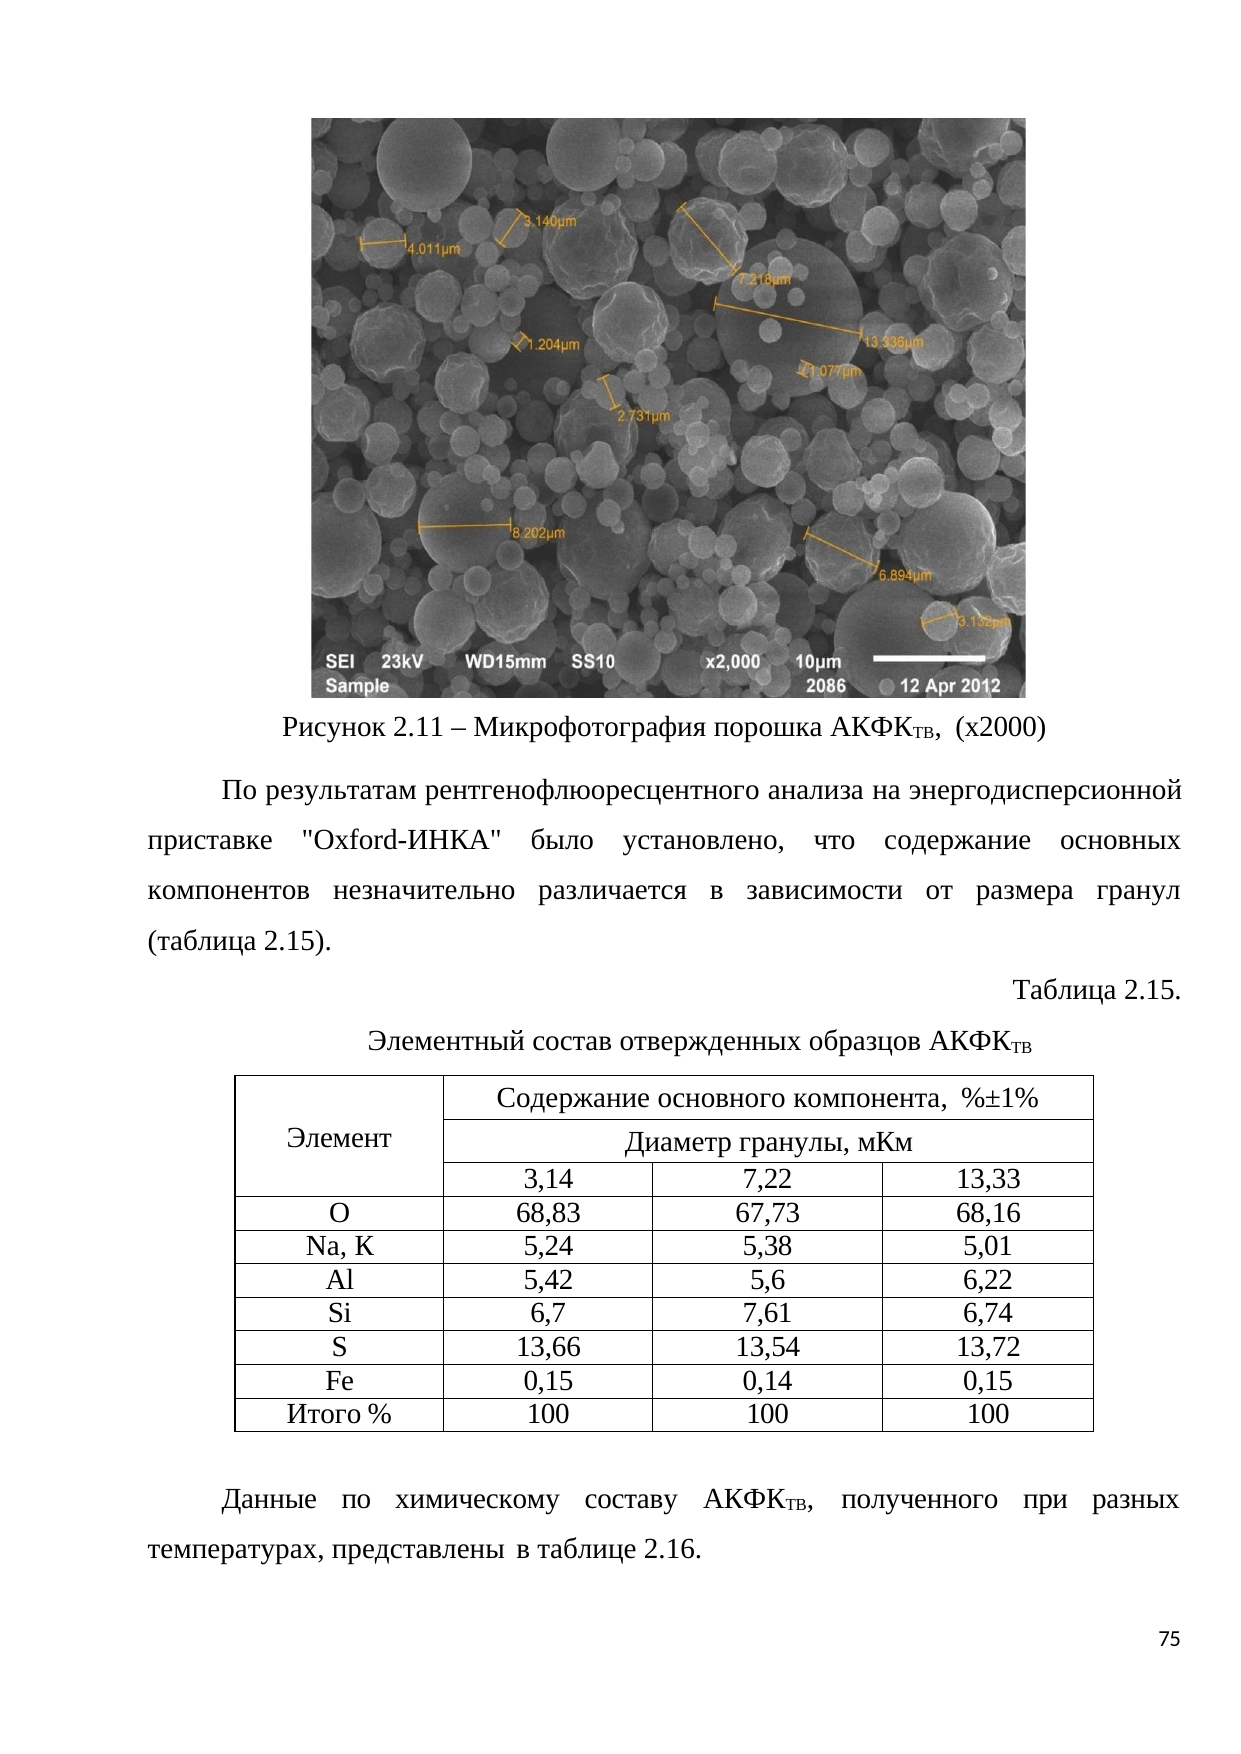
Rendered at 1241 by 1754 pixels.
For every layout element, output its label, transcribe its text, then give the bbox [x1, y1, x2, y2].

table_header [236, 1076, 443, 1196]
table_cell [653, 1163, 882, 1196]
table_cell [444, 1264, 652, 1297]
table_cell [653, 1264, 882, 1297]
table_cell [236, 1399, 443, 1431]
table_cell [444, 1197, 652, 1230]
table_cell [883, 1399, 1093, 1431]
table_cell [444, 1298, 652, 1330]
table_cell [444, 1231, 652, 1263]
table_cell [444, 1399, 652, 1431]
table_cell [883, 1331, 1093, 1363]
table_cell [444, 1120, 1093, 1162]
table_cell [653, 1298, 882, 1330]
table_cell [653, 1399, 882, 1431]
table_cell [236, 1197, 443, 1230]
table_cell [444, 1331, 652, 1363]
text Рисунок 2.11 – Микрофотография порошка АКФКТВ, (х2000) [132, 709, 1196, 742]
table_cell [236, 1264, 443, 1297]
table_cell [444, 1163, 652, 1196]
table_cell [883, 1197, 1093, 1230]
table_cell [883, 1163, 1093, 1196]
text Таблица 2.15. [118, 973, 1182, 1006]
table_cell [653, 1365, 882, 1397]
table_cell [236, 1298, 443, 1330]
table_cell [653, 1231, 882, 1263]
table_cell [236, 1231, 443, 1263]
picture [311, 118, 1026, 698]
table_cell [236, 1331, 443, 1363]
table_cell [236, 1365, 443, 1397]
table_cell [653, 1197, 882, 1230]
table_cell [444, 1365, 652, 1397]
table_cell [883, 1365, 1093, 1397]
text Данные по химическому составу АКФКТВ, полученного при разных температурах, представлены в таблице 2.16. [147, 1481, 1182, 1565]
text Элементный состав отвержденных образцов АКФКТВ [367, 1023, 1196, 1057]
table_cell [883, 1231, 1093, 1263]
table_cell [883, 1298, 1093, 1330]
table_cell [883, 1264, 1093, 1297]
text По результатам рентгенофлюоресцентного анализа на энергодисперсионной приставке "Oxford-ИНКА" было установлено, что содержание основных компонентов незначительно различается в зависимости от размера гранул (таблица 2.15). [147, 772, 1182, 956]
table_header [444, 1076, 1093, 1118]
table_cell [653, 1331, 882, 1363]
